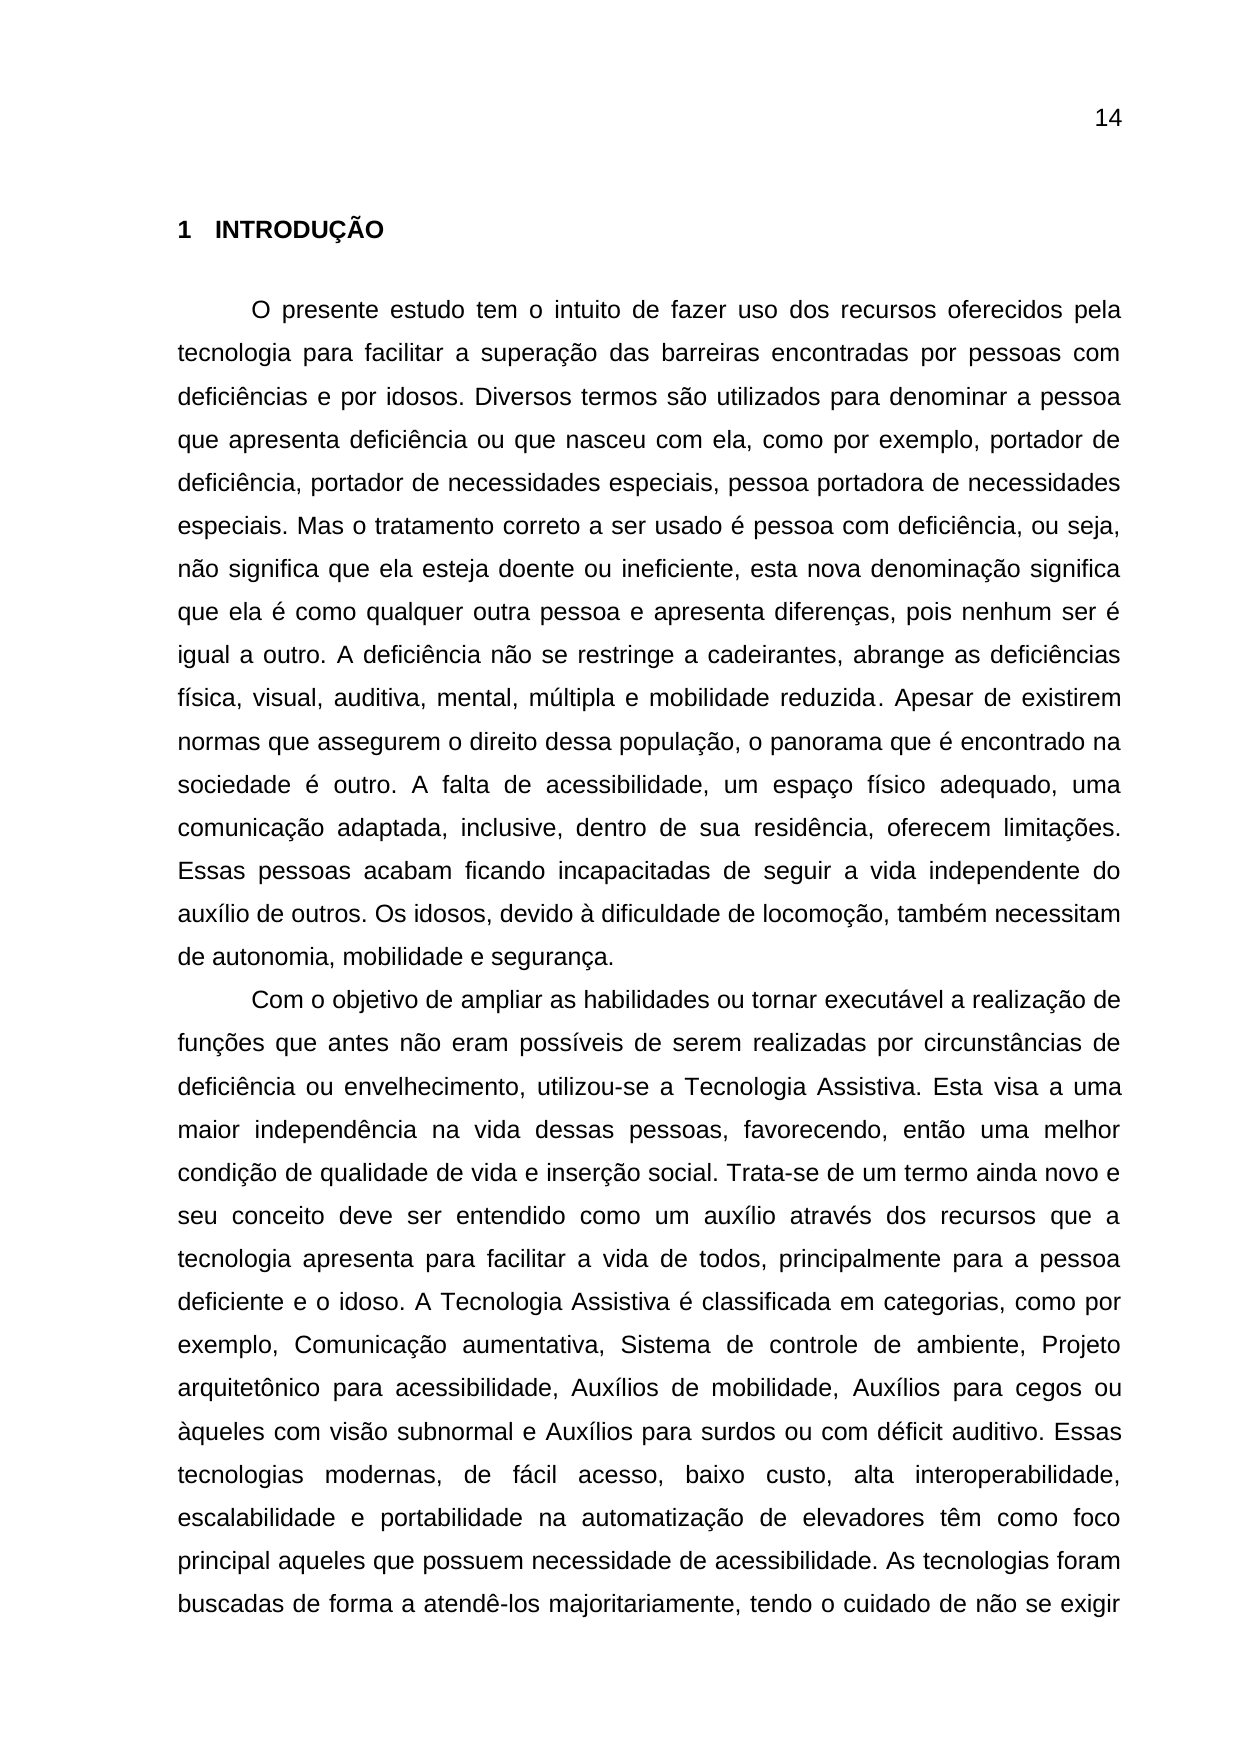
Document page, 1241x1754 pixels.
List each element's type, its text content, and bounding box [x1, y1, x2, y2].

subtitle INTRODUÇÃO [177, 215, 1122, 243]
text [177, 985, 1122, 1618]
text O presente estudo tem o intuito de fazer uso dos recursos oferecidos pela tecnologia para facilitar a superação das barreiras encontradas por pessoas com deficiências e por idosos. Diversos termos são utilizados para denominar a pessoa que apresenta deficiência ou que nasceu com ela, como por exemplo, portador de deficiência, portador de necessidades especiais, pessoa portadora de necessidades especiais. Mas o tratamento correto a ser usado é pessoa com deficiência, ou seja, não significa que ela esteja doente ou ineficiente, esta nova denominação significa que ela é como qualquer outra pessoa e apresenta diferenças, pois nenhum ser é igual a outro. A deficiência não se restringe a cadeirantes, abrange as deficiências física, visual, auditiva, mental, múltipla e mobilidade reduzida. Apesar de existirem normas que assegurem o direito dessa população, o panorama que é encontrado na sociedade é outro. A falta de acessibilidade, um espaço físico adequado, uma comunicação adaptada, inclusive, dentro de sua residência, oferecem limitações. Essas pessoas acabam ficando incapacitadas de seguir a vida independente do auxílio de outros. Os idosos, devido à dificuldade de locomoção, também necessitam de autonomia, mobilidade e segurança. [177, 295, 1122, 971]
